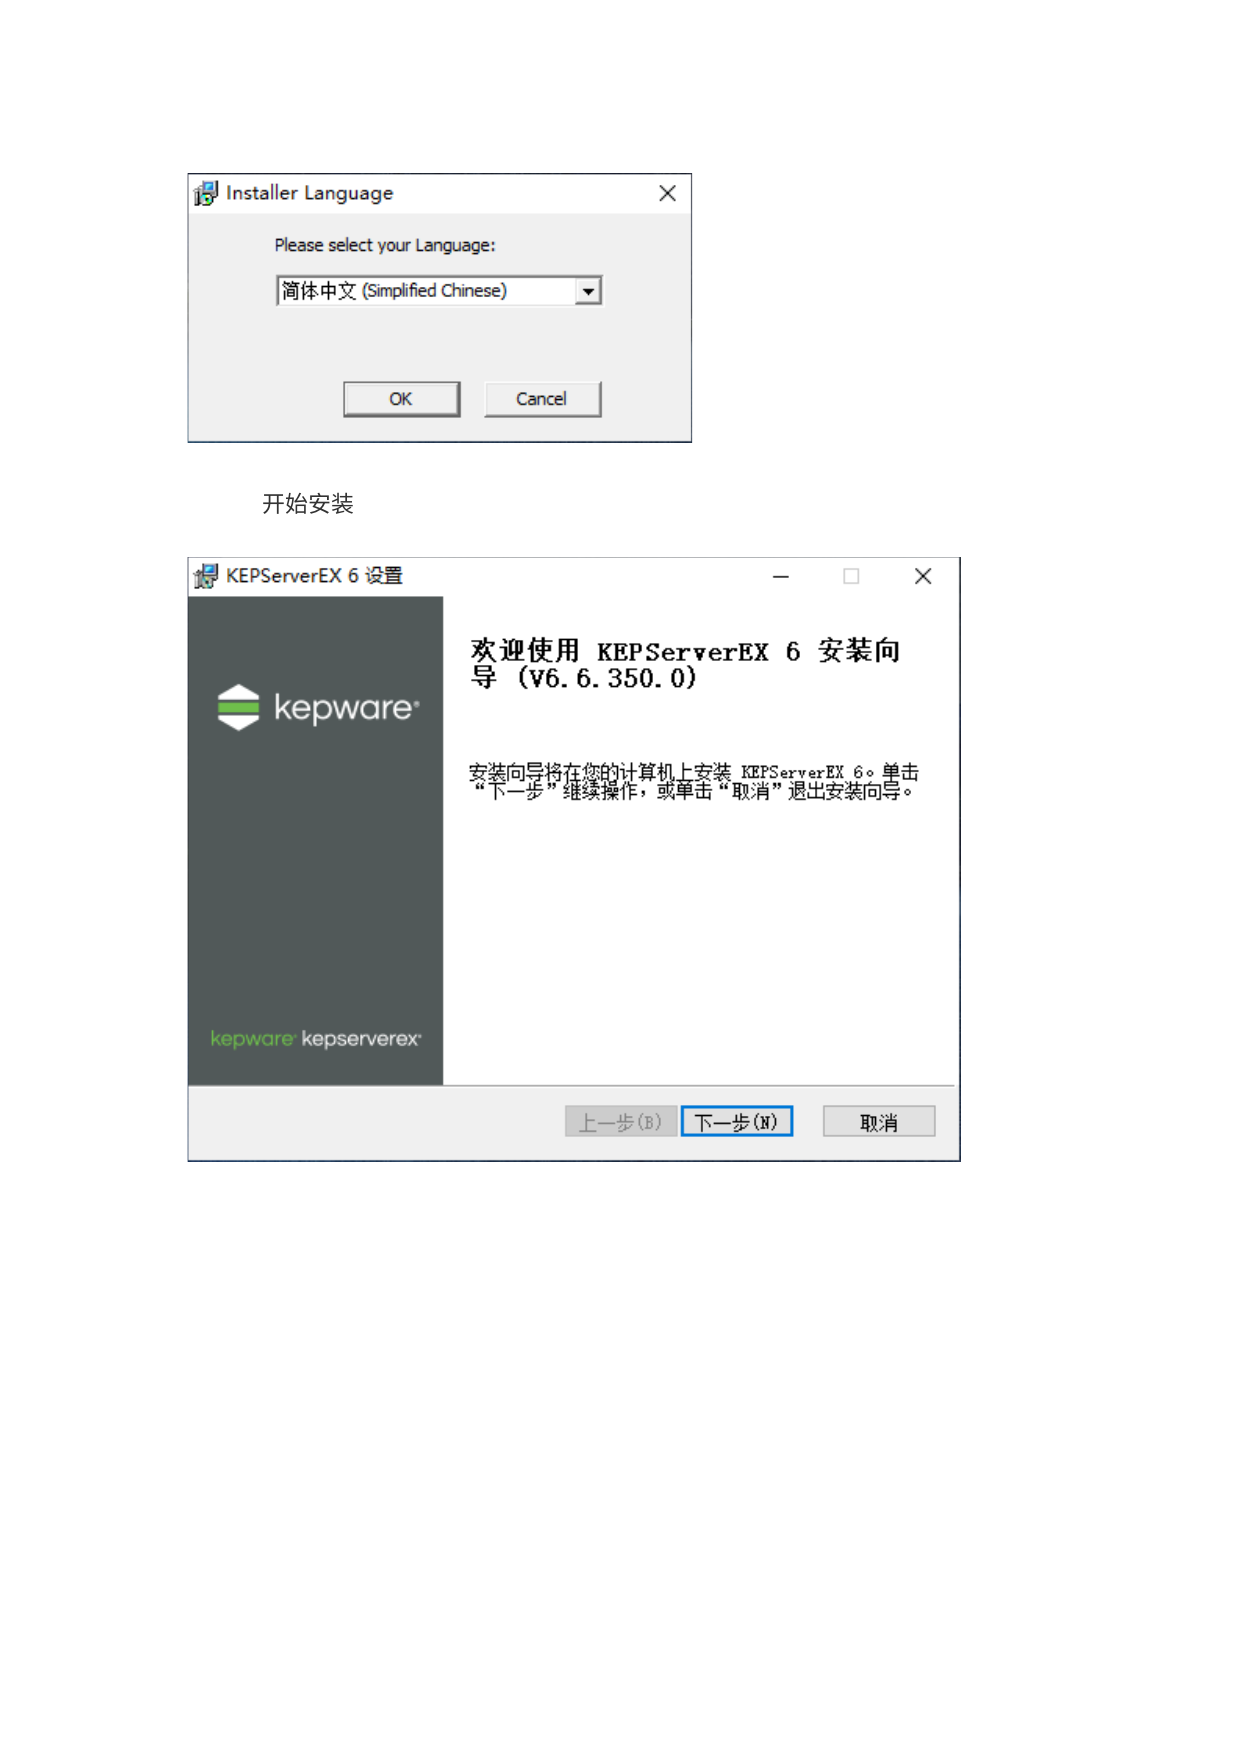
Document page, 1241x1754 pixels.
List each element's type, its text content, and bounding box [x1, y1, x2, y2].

picture [187, 173, 693, 443]
picture [187, 557, 961, 1162]
text 开始安装 [262, 470, 978, 535]
